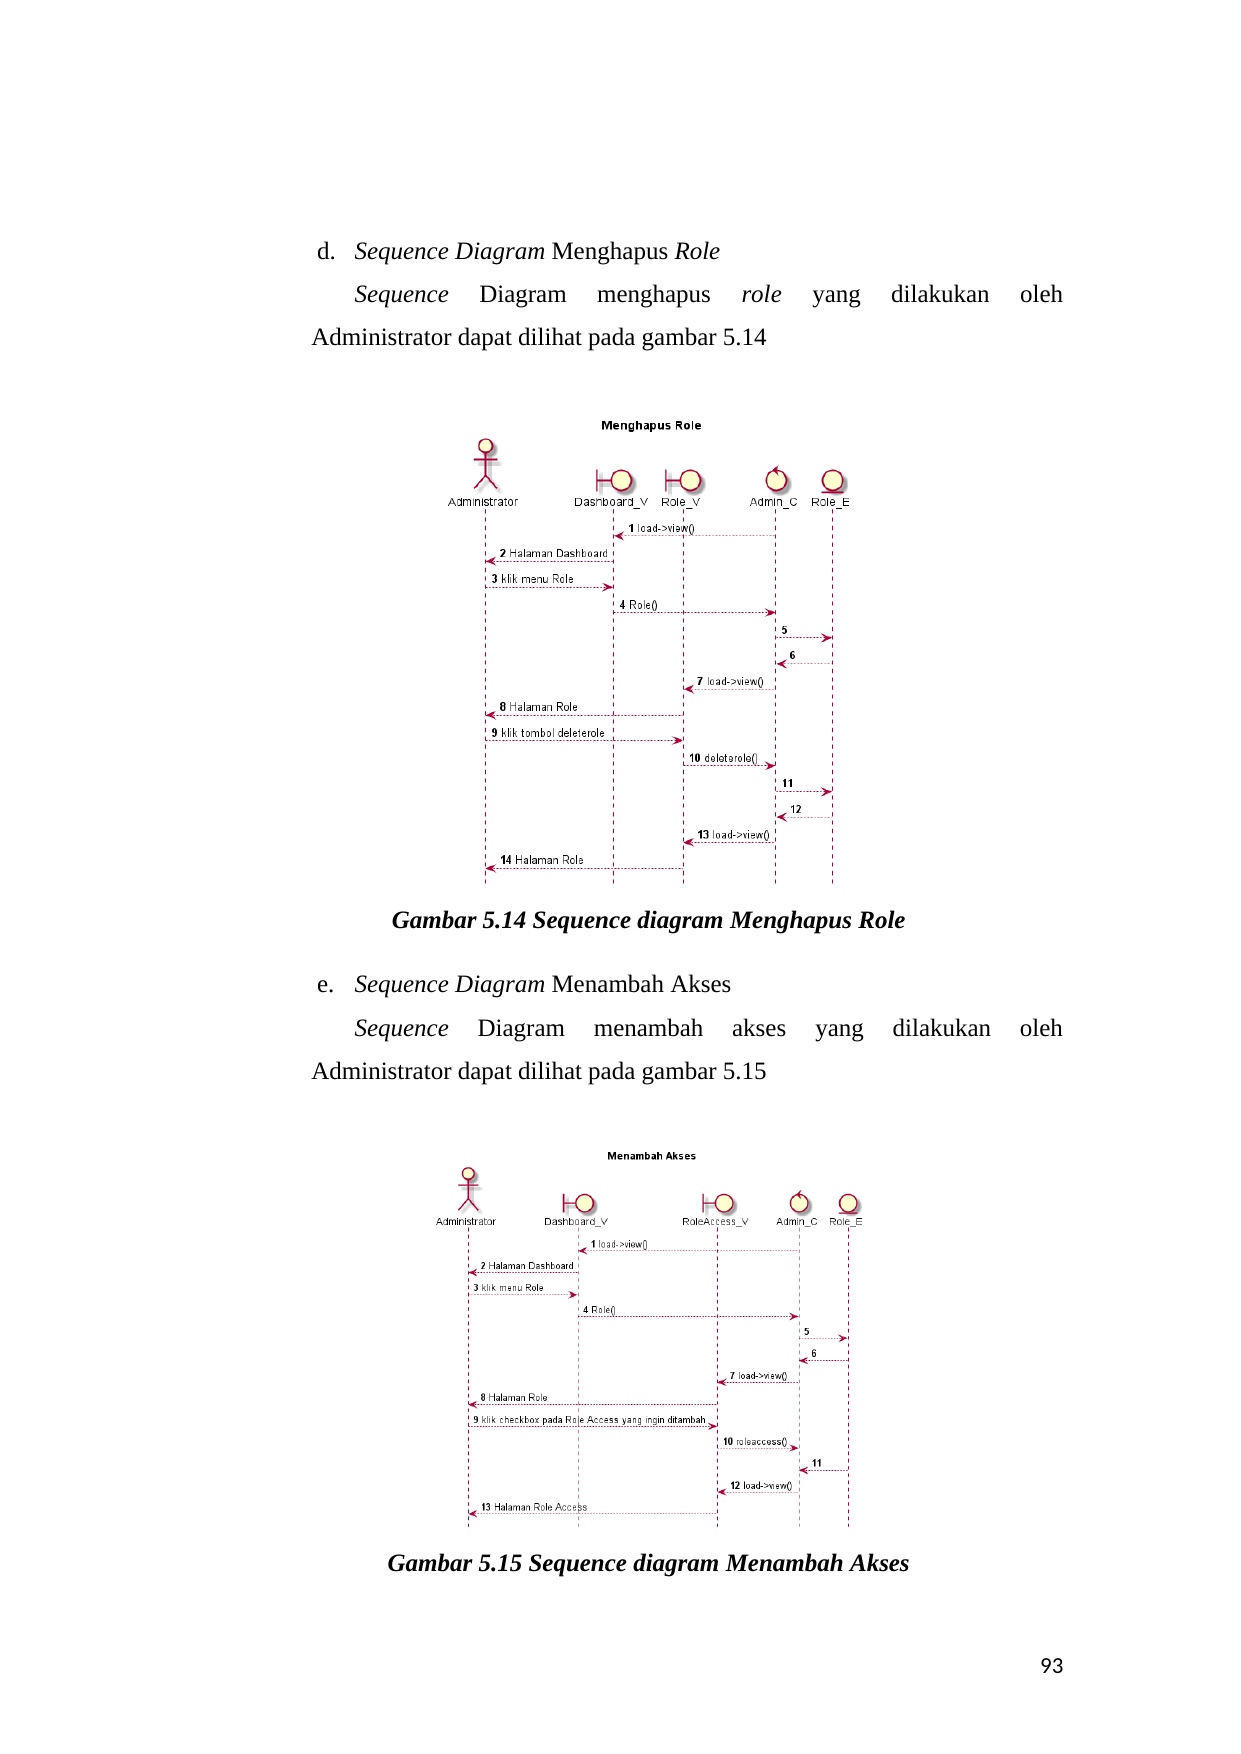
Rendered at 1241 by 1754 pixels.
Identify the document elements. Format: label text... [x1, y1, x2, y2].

list Sequence Diagram Menghapus Role [317, 236, 1063, 265]
text Gambar 5.14 Sequence diagram Menghapus Role [236, 906, 1063, 934]
list Sequence Diagram Menambah Akses [317, 969, 1063, 998]
list Sequence Diagram menambah akses yang dilakukan oleh Administrator dapat dilihat pada gambar 5.15 [311, 1013, 1063, 1084]
picture [441, 408, 858, 892]
list Sequence Diagram menghapus role yang dilakukan oleh Administrator dapat dilihat pada gambar 5.14 [311, 279, 1063, 351]
text Gambar 5.15 Sequence diagram Menambah Akses [236, 1548, 1063, 1577]
picture [430, 1142, 870, 1534]
